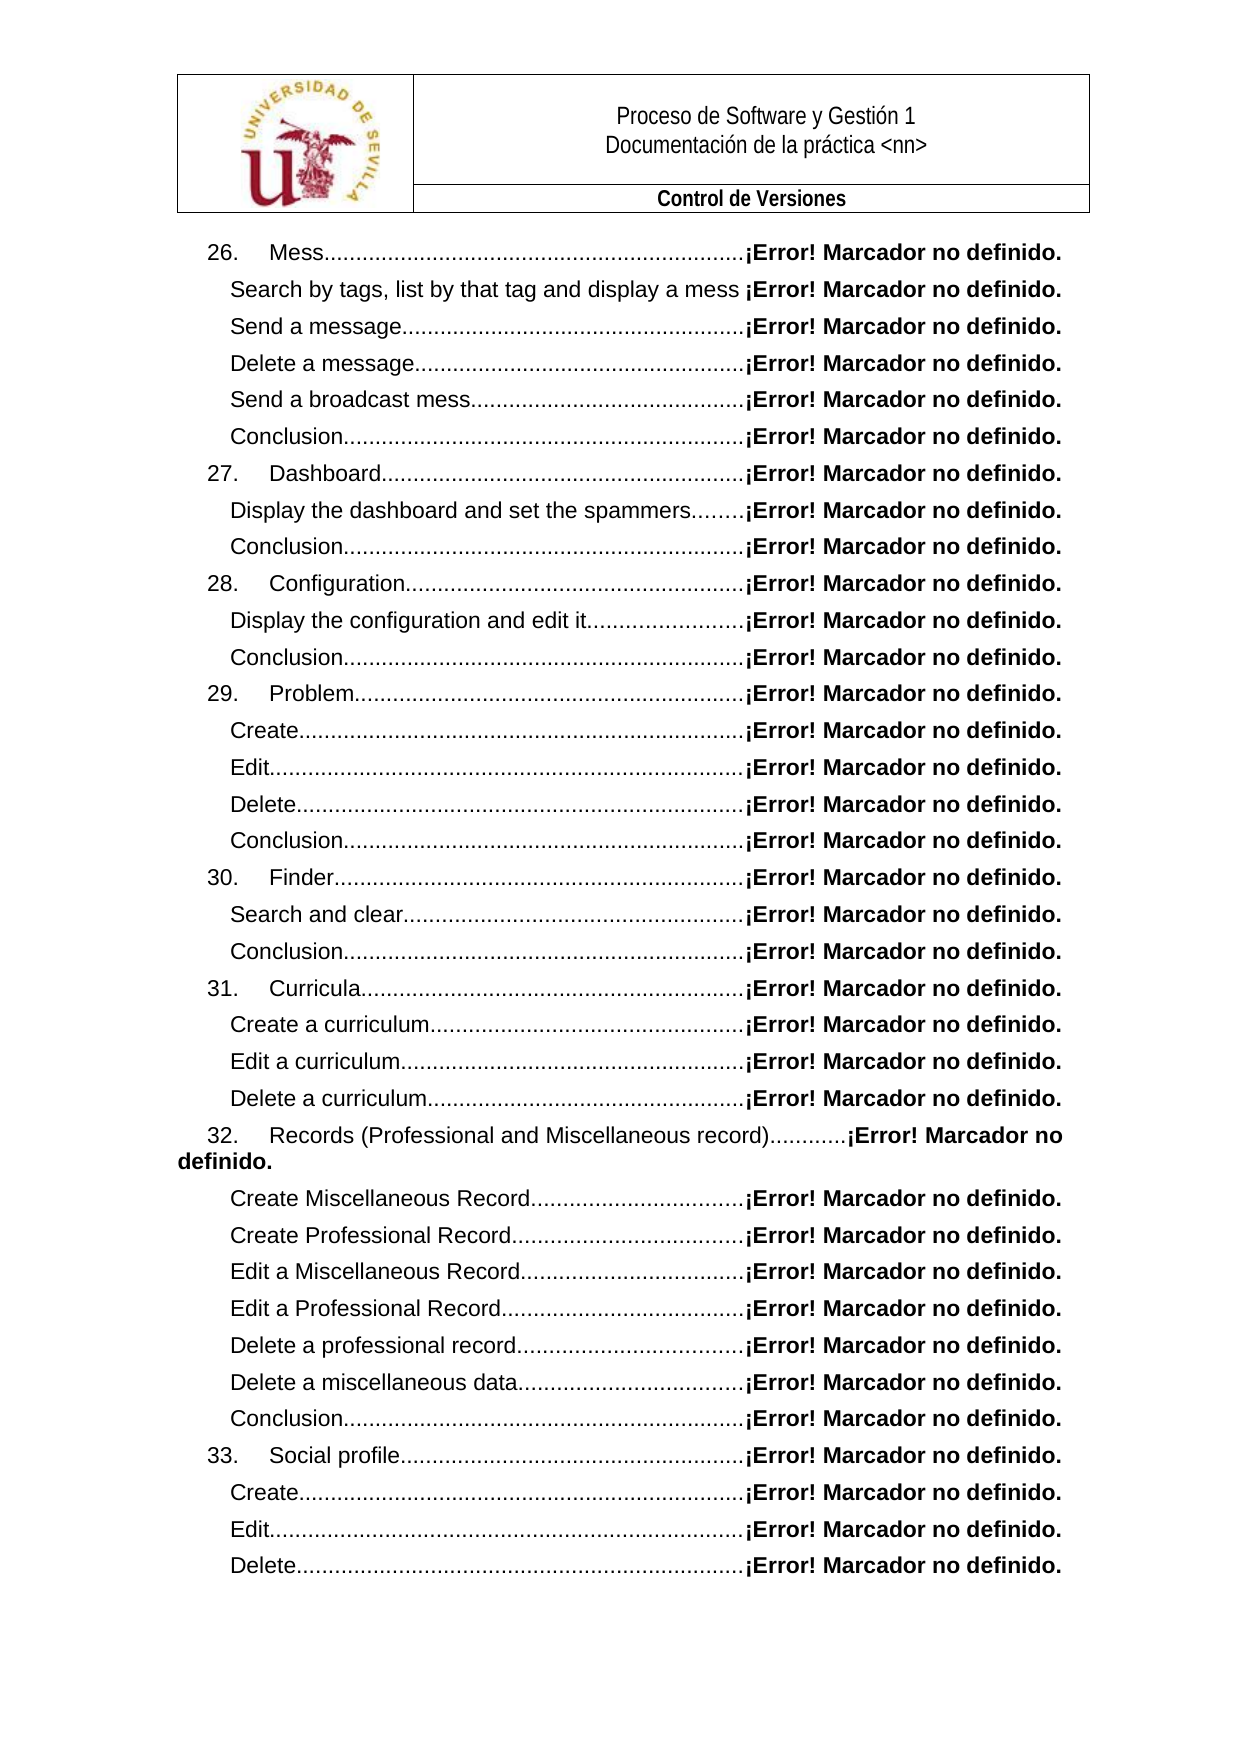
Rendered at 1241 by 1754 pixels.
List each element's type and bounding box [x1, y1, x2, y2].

picture [240, 79, 381, 208]
